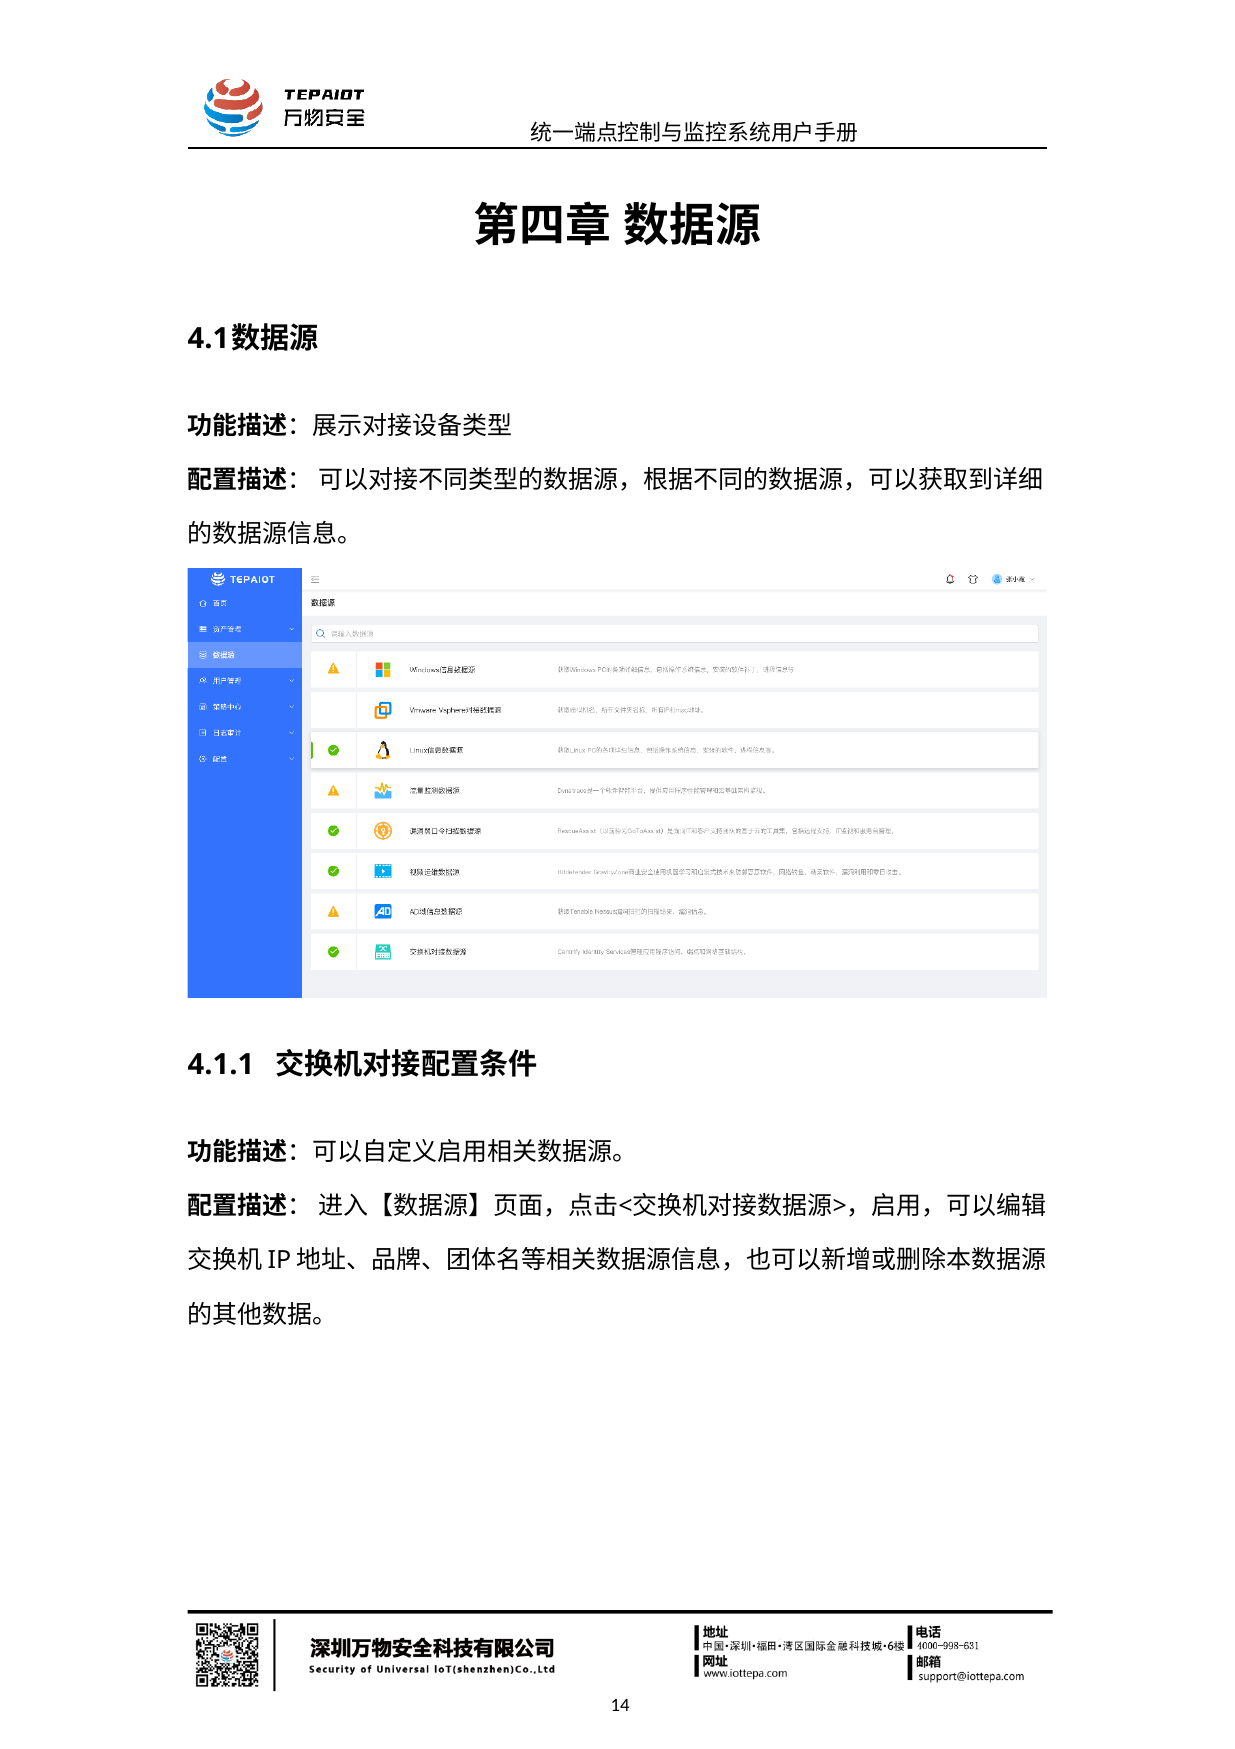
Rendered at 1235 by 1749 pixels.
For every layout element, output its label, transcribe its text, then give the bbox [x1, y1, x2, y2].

text 配置描述： 可以对接不同类型的数据源，根据不同的数据源，可以获取到详细的数据源信息。 [187, 459, 1047, 568]
text 功能描述：展示对接设备类型 [187, 405, 1047, 441]
subtitle 数据源 [187, 314, 1047, 357]
subtitle 数据源 [187, 188, 1047, 254]
picture [187, 568, 1047, 998]
text 功能描述：可以自定义启用相关数据源。 [187, 1131, 1047, 1167]
picture [187, 75, 382, 141]
text 配置描述： 进入【数据源】页面，点击<交换机对接数据源>，启用，可以编辑交换机IP地址、品牌、团体名等相关数据源信息，也可以新增或删除本数据源的其他数据。 [187, 1185, 1047, 1330]
picture [187, 1610, 1053, 1692]
subtitle 交换机对接配置条件 [187, 1040, 1047, 1083]
